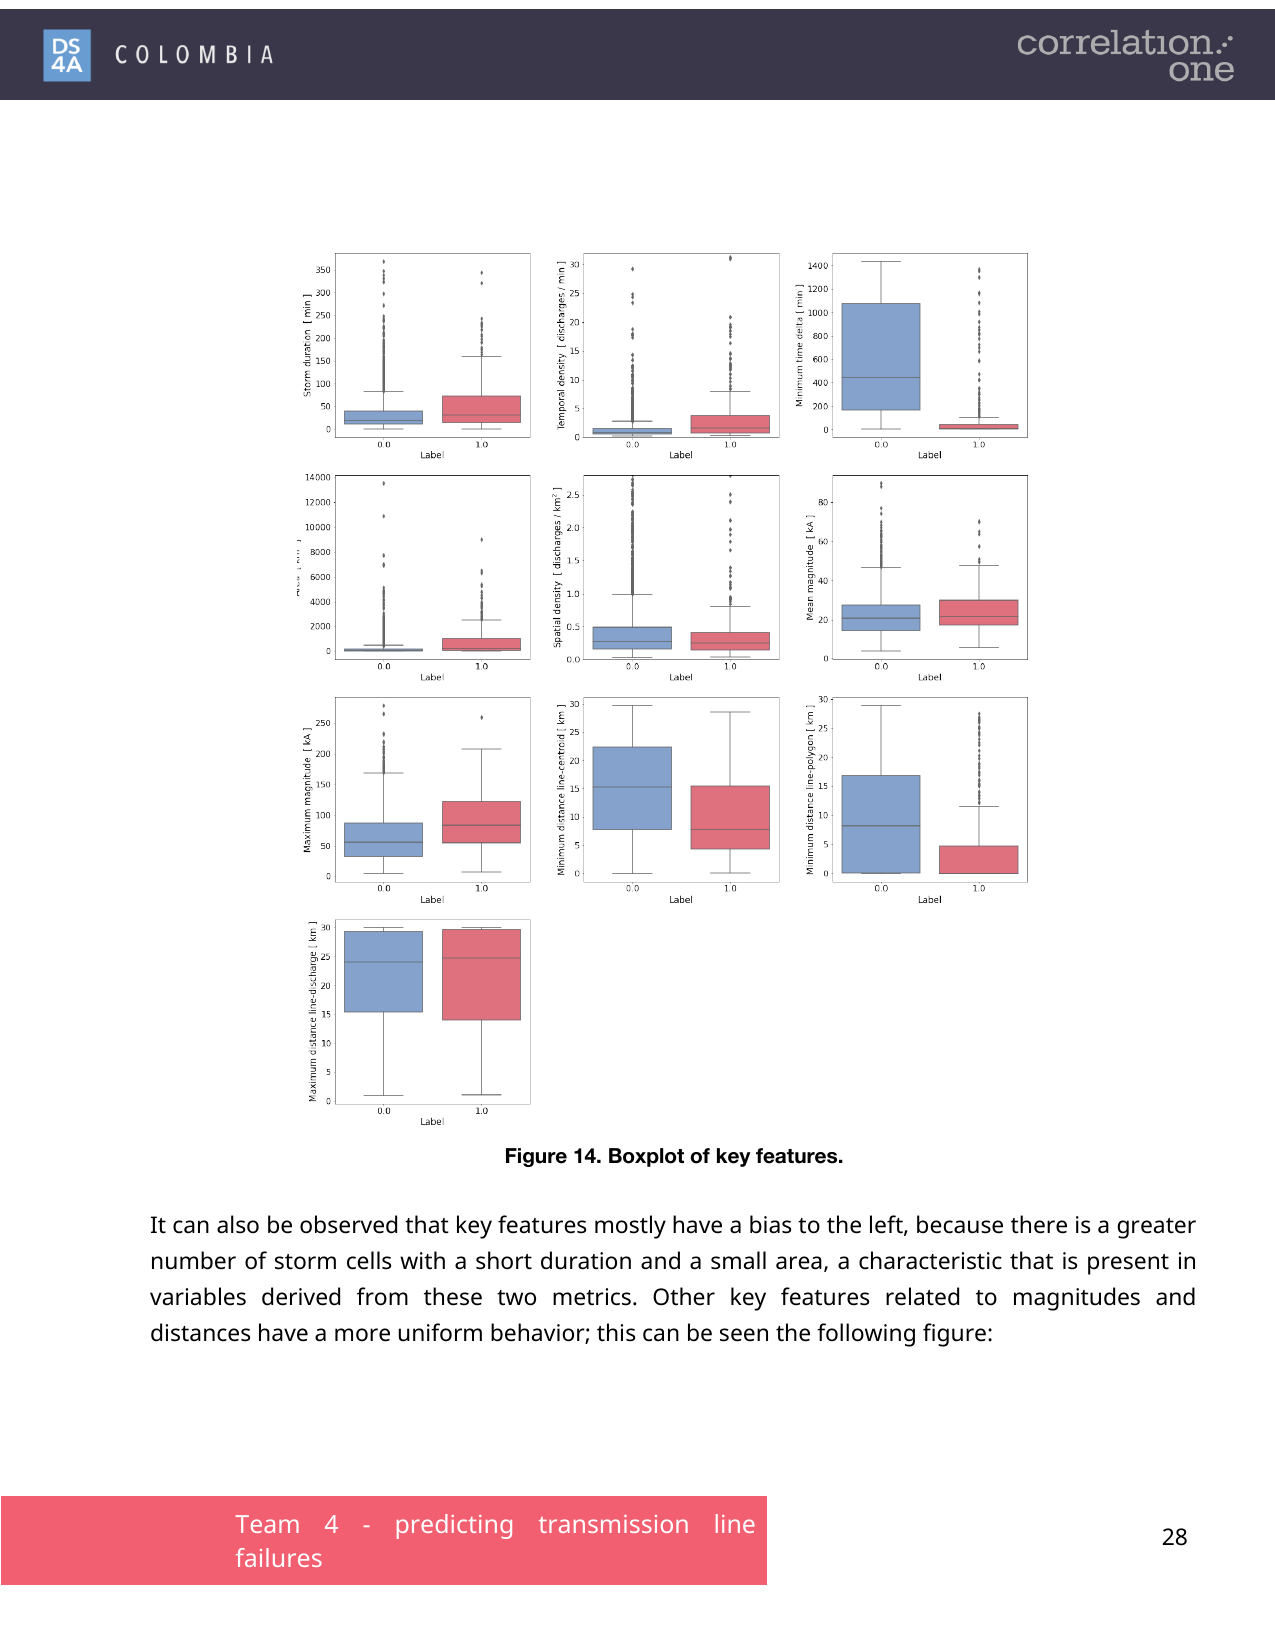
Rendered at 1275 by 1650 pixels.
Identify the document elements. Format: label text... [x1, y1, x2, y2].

text It can also be observed that key features mostly have a bias to the left, because there is a greater number of storm cells with a short duration and a small area, a characteristic that is present in variables derived from these two metrics. Other key features related to magnitudes and distances have a more uniform behavior; this can be seen the following figure: [150, 1209, 1198, 1348]
picture [297, 225, 1058, 1139]
text Figure 14. Boxplot of key features. [150, 1143, 1198, 1169]
picture [0, 9, 1275, 100]
